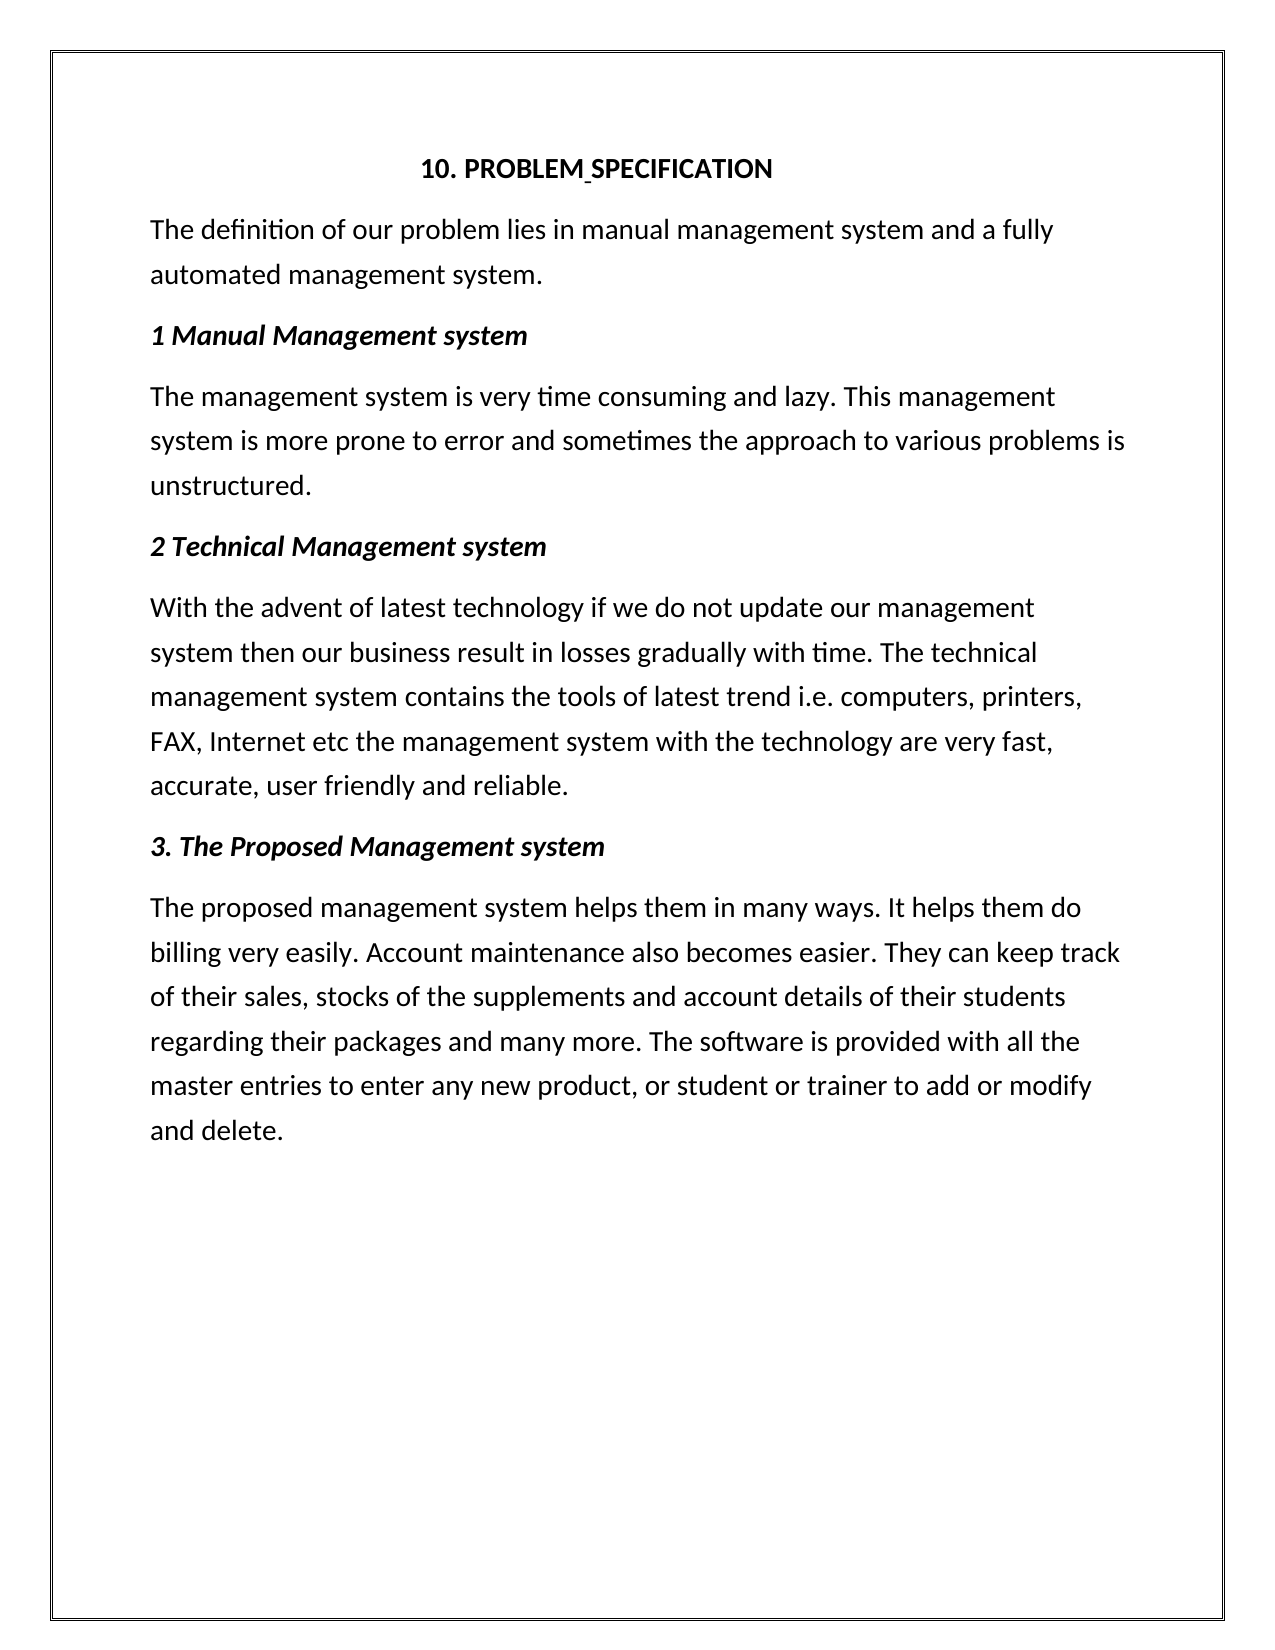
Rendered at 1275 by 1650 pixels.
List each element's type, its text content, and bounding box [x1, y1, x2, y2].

text The proposed management system helps them in many ways. It helps them do billing very easily. Account maintenance also becomes easier. They can keep track of their sales, stocks of the supplements and account details of their students regarding their packages and many more. The software is provided with all the master entries to enter any new product, or student or trainer to add or modify and delete. [150, 889, 1124, 1148]
text The definition of our problem lies in manual management system and a fully automated management system. [150, 211, 1056, 292]
text With the advent of latest technology if we do not update our management system then our business result in losses gradually with time. The technical management system contains the tools of latest trend i.e. computers, printers, FAX, Internet etc the management system with the technology are very fast, accurate, user friendly and reliable. [150, 589, 1102, 803]
subtitle Technical Management system [150, 528, 1217, 564]
subtitle Manual Management system [150, 317, 1217, 352]
subtitle The Proposed Management system [150, 828, 1217, 864]
subtitle PROBLEM SPECIFICATION [420, 150, 1217, 186]
text The management system is very time consuming and lazy. This management system is more prone to error and sometimes the approach to various problems is unstructured. [150, 378, 1126, 502]
